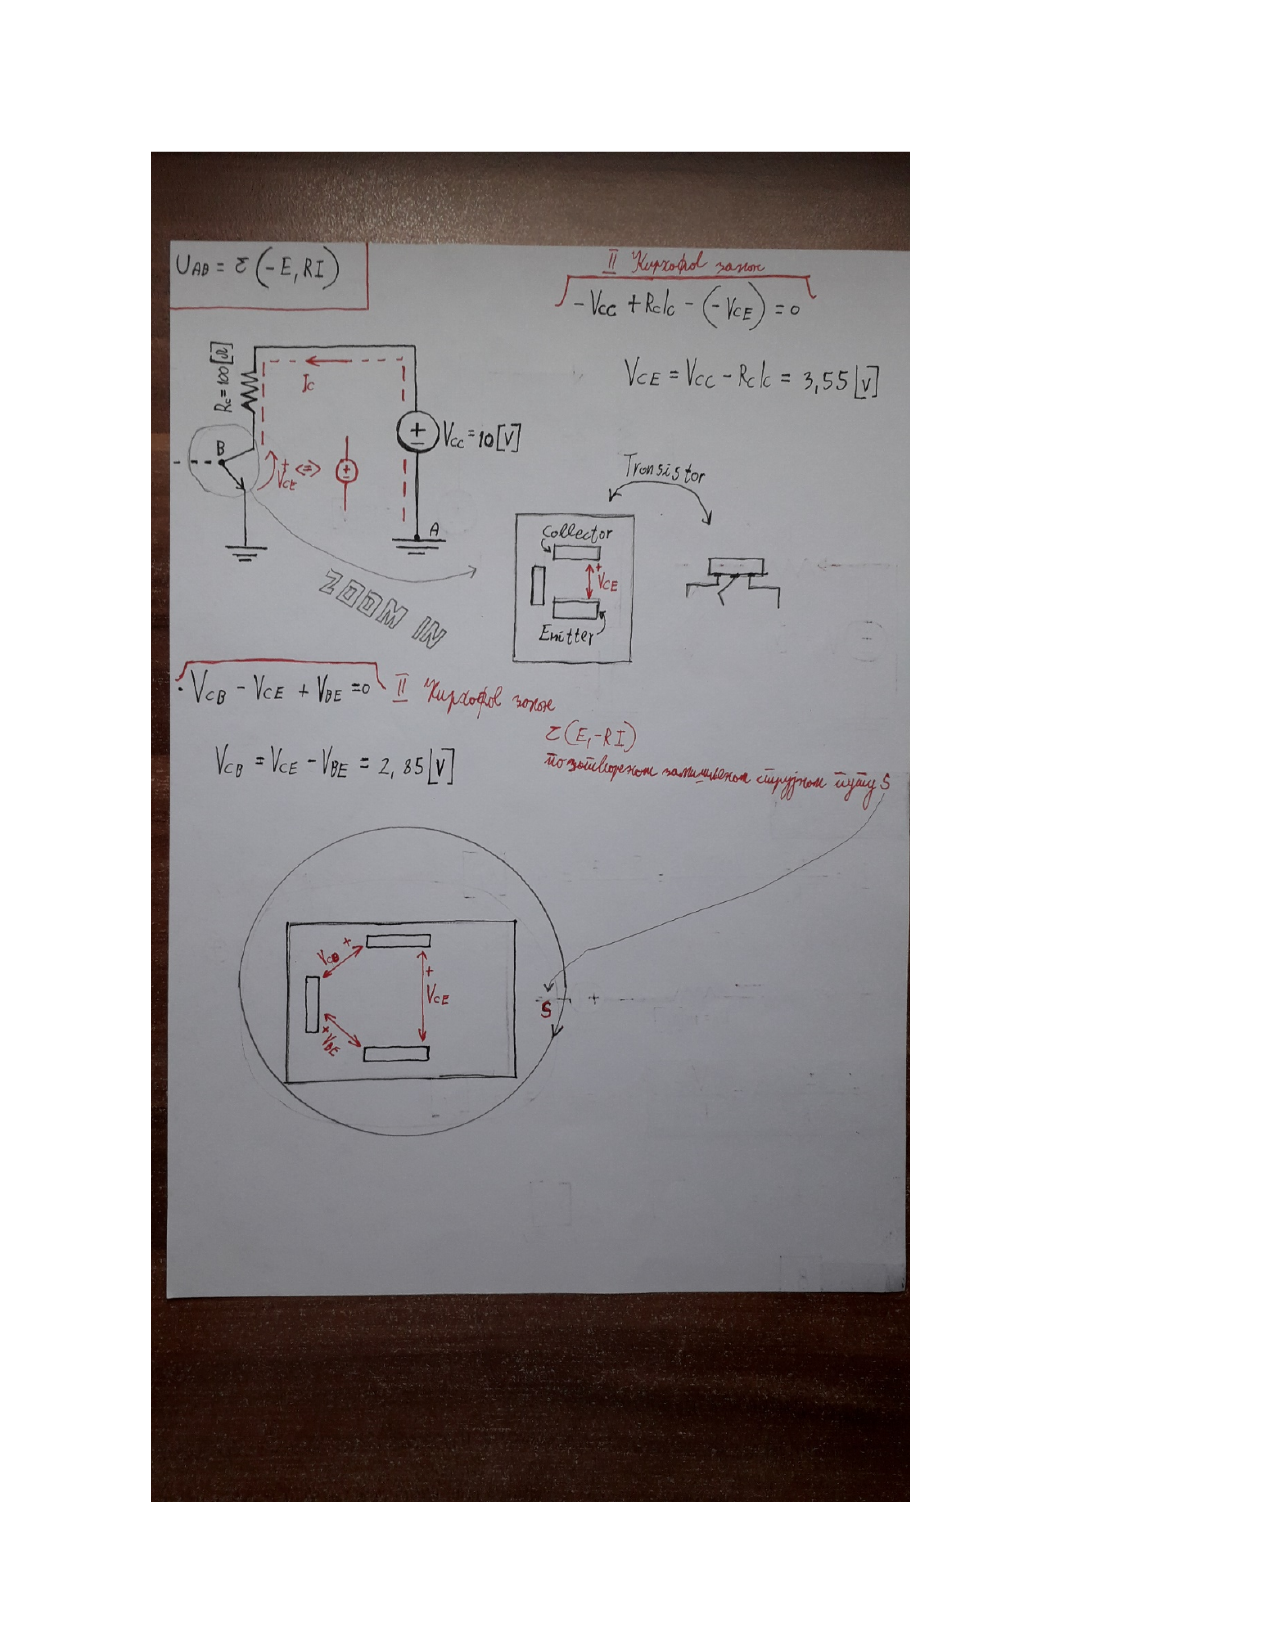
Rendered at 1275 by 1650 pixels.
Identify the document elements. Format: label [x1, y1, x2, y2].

picture [151, 153, 910, 1502]
